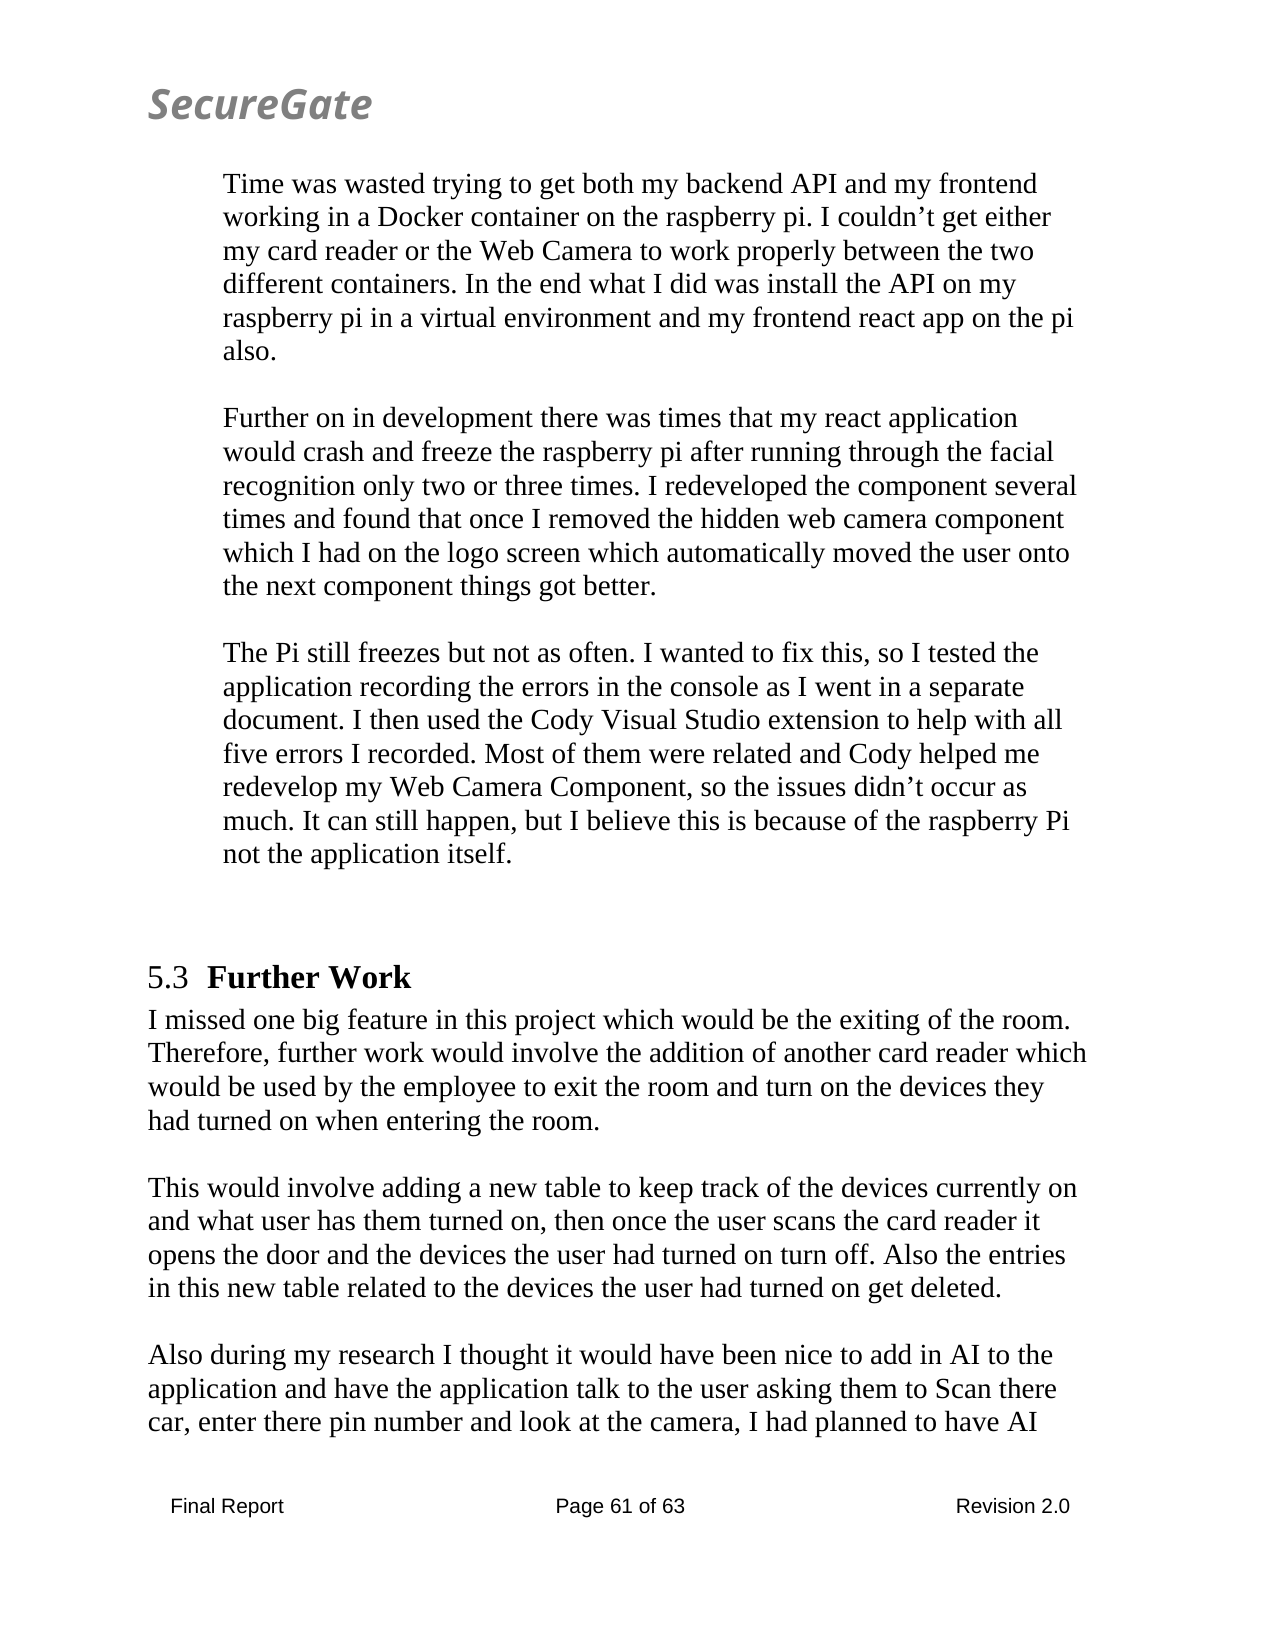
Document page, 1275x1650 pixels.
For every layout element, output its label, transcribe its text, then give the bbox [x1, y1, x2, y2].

text Further on in development there was times that my react application would crash and freeze the raspberry pi after running through the facial recognition only two or three times. I redeveloped the component several times and found that once I removed the hidden web camera component which I had on the logo screen which automatically moved the user onto the next component things got better. [223, 401, 1092, 602]
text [148, 1337, 1092, 1438]
text The Pi still freezes but not as often. I wanted to fix this, so I tested the application recording the errors in the console as I went in a separate document. I then used the Cody Visual Studio extension to help with all five errors I recorded. Most of them were related and Cody helped me redevelop my Web Camera Component, so the issues didn’t occur as much. It can still happen, but I believe this is because of the raspberry Pi not the application itself. [223, 635, 1092, 870]
subtitle Further Work [147, 957, 1092, 996]
text I missed one big feature in this project which would be the exiting of the room. Therefore, further work would involve the addition of another card reader which would be used by the employee to exit the room and turn on the devices they had turned on when entering the room. [148, 1002, 1092, 1136]
text Time was wasted trying to get both my backend API and my frontend working in a Docker container on the raspberry pi. I couldn’t get either my card reader or the Web Camera to work properly between the two different containers. In the end what I did was install the API on my raspberry pi in a virtual environment and my frontend react app on the pi also. [223, 166, 1092, 367]
text This would involve adding a new table to keep track of the devices currently on and what user has them turned on, then once the user scans the card reader it opens the door and the devices the user had turned on turn off. Also the entries in this new table related to the devices the user had turned on get deleted. [148, 1170, 1092, 1304]
